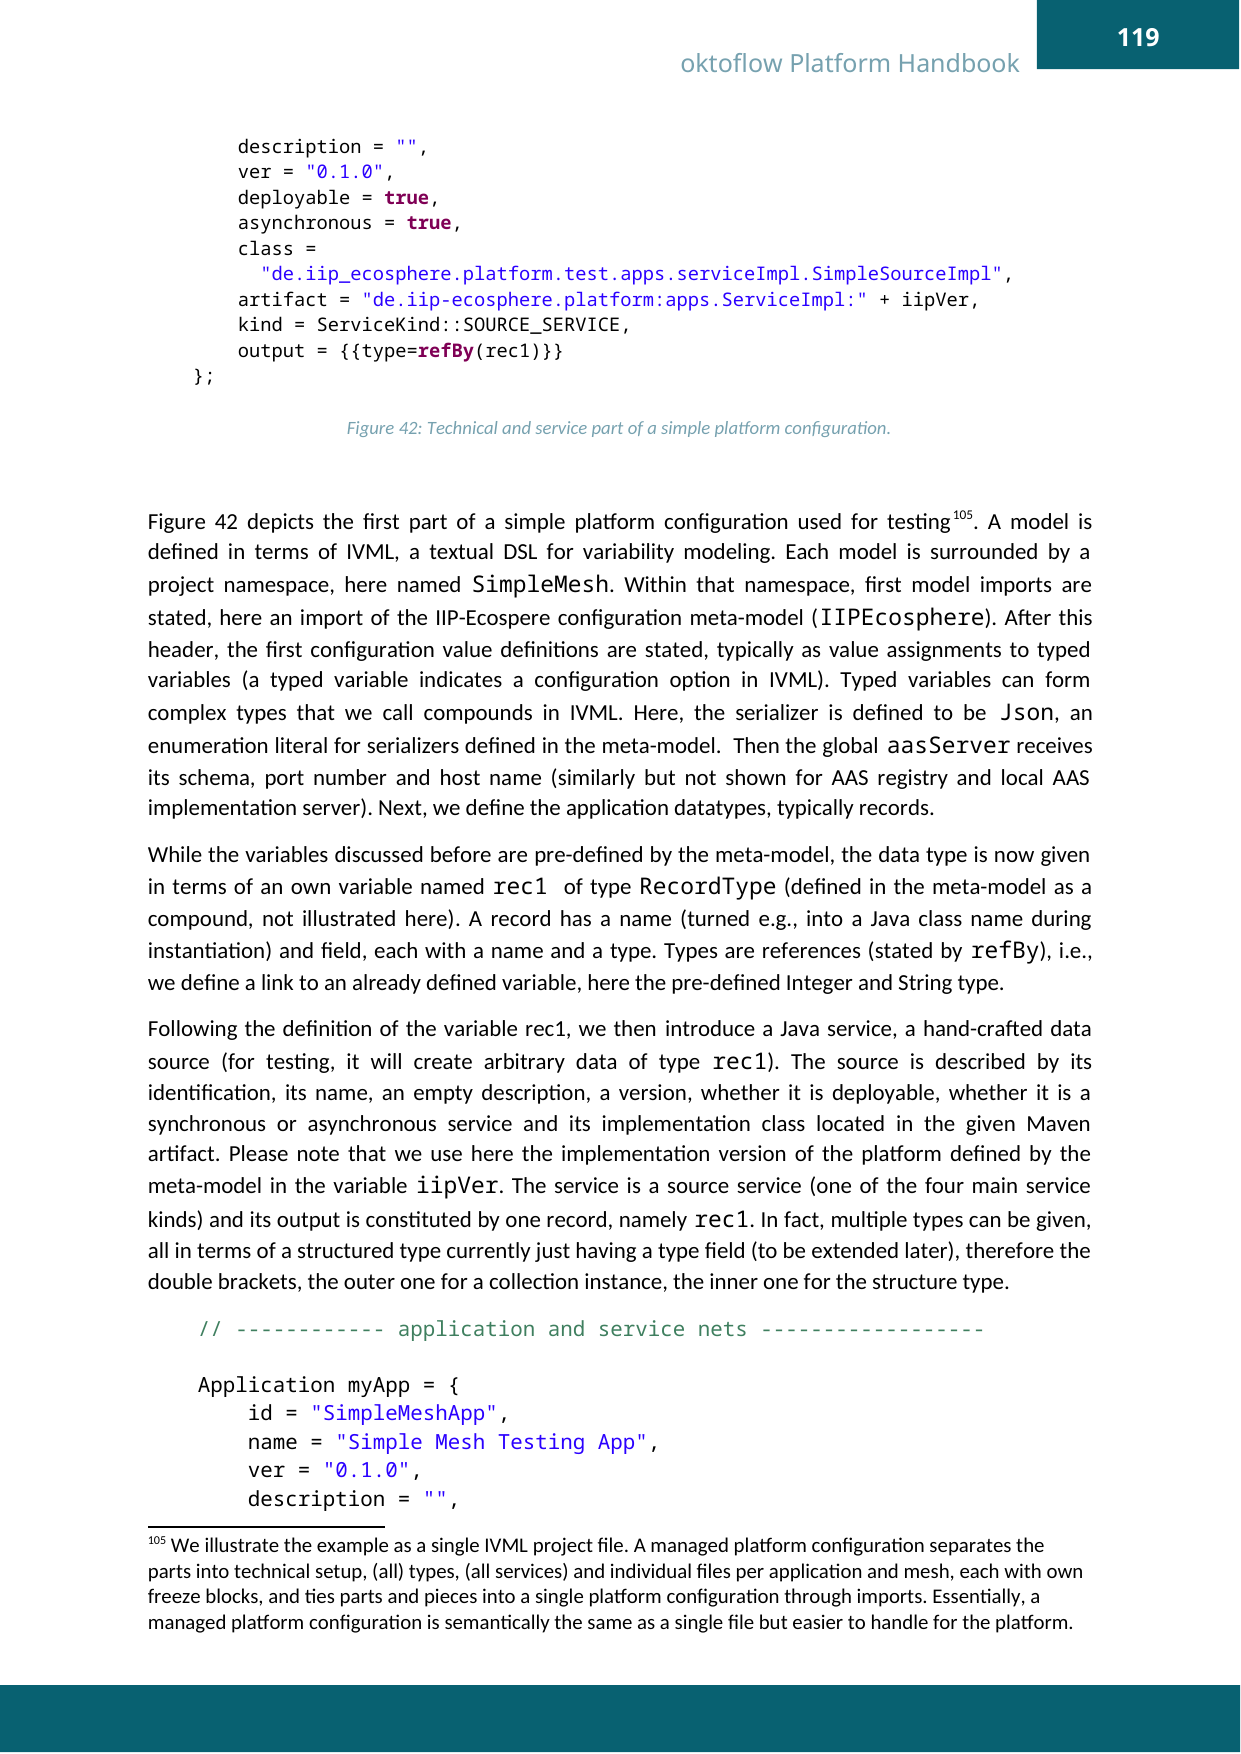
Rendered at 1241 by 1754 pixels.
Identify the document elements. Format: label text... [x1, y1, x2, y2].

text While the variables discussed before are pre-defined by the meta-model, the data type is now given in terms of an own variable named rec1 of type RecordType (defined in the meta-model as a compound, not illustrated here). A record has a name (turned e.g., into a Java class name during instantiation) and field, each with a name and a type. Types are references (stated by refBy), i.e., we define a link to an already defined variable, here the pre-defined Integer and String type. [148, 840, 1093, 996]
text }; [148, 363, 1093, 388]
text "de.iip_ecosphere.platform.test.apps.serviceImpl.SimpleSourceImpl", [148, 261, 1093, 286]
text Following the definition of the variable rec1, we then introduce a Java service, a hand-crafted data source (for testing, it will create arbitrary data of type rec1). The source is described by its identification, its name, an empty description, a version, whether it is deployable, whether it is a synchronous or asynchronous service and its implementation class located in the given Maven artifact. Please note that we use here the implementation version of the platform defined by the meta-model in the variable iipVer. The service is a source service (one of the four main service kinds) and its output is constituted by one record, namely rec1. In fact, multiple types can be given, all in terms of a structured type currently just having a type field (to be extended later), therefore the double brackets, the outer one for a collection instance, the inner one for the structure type. [148, 1014, 1093, 1295]
text Figure 42: Technical and service part of a simple platform configuration. [148, 416, 1093, 439]
text output = {{type=refBy(rec1)}} [148, 337, 1093, 363]
text class = [148, 235, 1093, 261]
text ver = "0.1.0", [148, 1455, 1093, 1484]
text asynchronous = true, [148, 209, 1093, 235]
text name = "Simple Mesh Testing App", [148, 1427, 1093, 1455]
text artifact = "de.iip-ecosphere.platform:apps.ServiceImpl:" + iipVer, [148, 286, 1093, 312]
text id = "SimpleMeshApp", [148, 1398, 1093, 1427]
text ver = "0.1.0", [148, 158, 1093, 184]
text // ------------ application and service nets ------------------ [148, 1314, 1093, 1342]
text kind = ServiceKind::SOURCE_SERVICE, [148, 312, 1093, 337]
text Application myApp = { [148, 1370, 1093, 1398]
text deployable = true, [148, 184, 1093, 209]
text Figure 42 depicts the first part of a simple platform configuration used for testing. A model is defined in terms of IVML, a textual DSL for variability modeling. Each model is surrounded by a project namespace, here named SimpleMesh. Within that namespace, first model imports are stated, here an import of the IIP-Ecospere configuration meta-model (IIPEcosphere). After this header, the first configuration value definitions are stated, typically as value assignments to typed variables (a typed variable indicates a configuration option in IVML). Typed variables can form complex types that we call compounds in IVML. Here, the serializer is defined to be Json, an enumeration literal for serializers defined in the meta-model. Then the global aasServer receives its schema, port number and host name (similarly but not shown for AAS registry and local AAS implementation server). Next, we define the application datatypes, typically records. [148, 507, 1093, 821]
text description = "", [148, 1484, 1093, 1512]
text description = "", [148, 133, 1093, 158]
